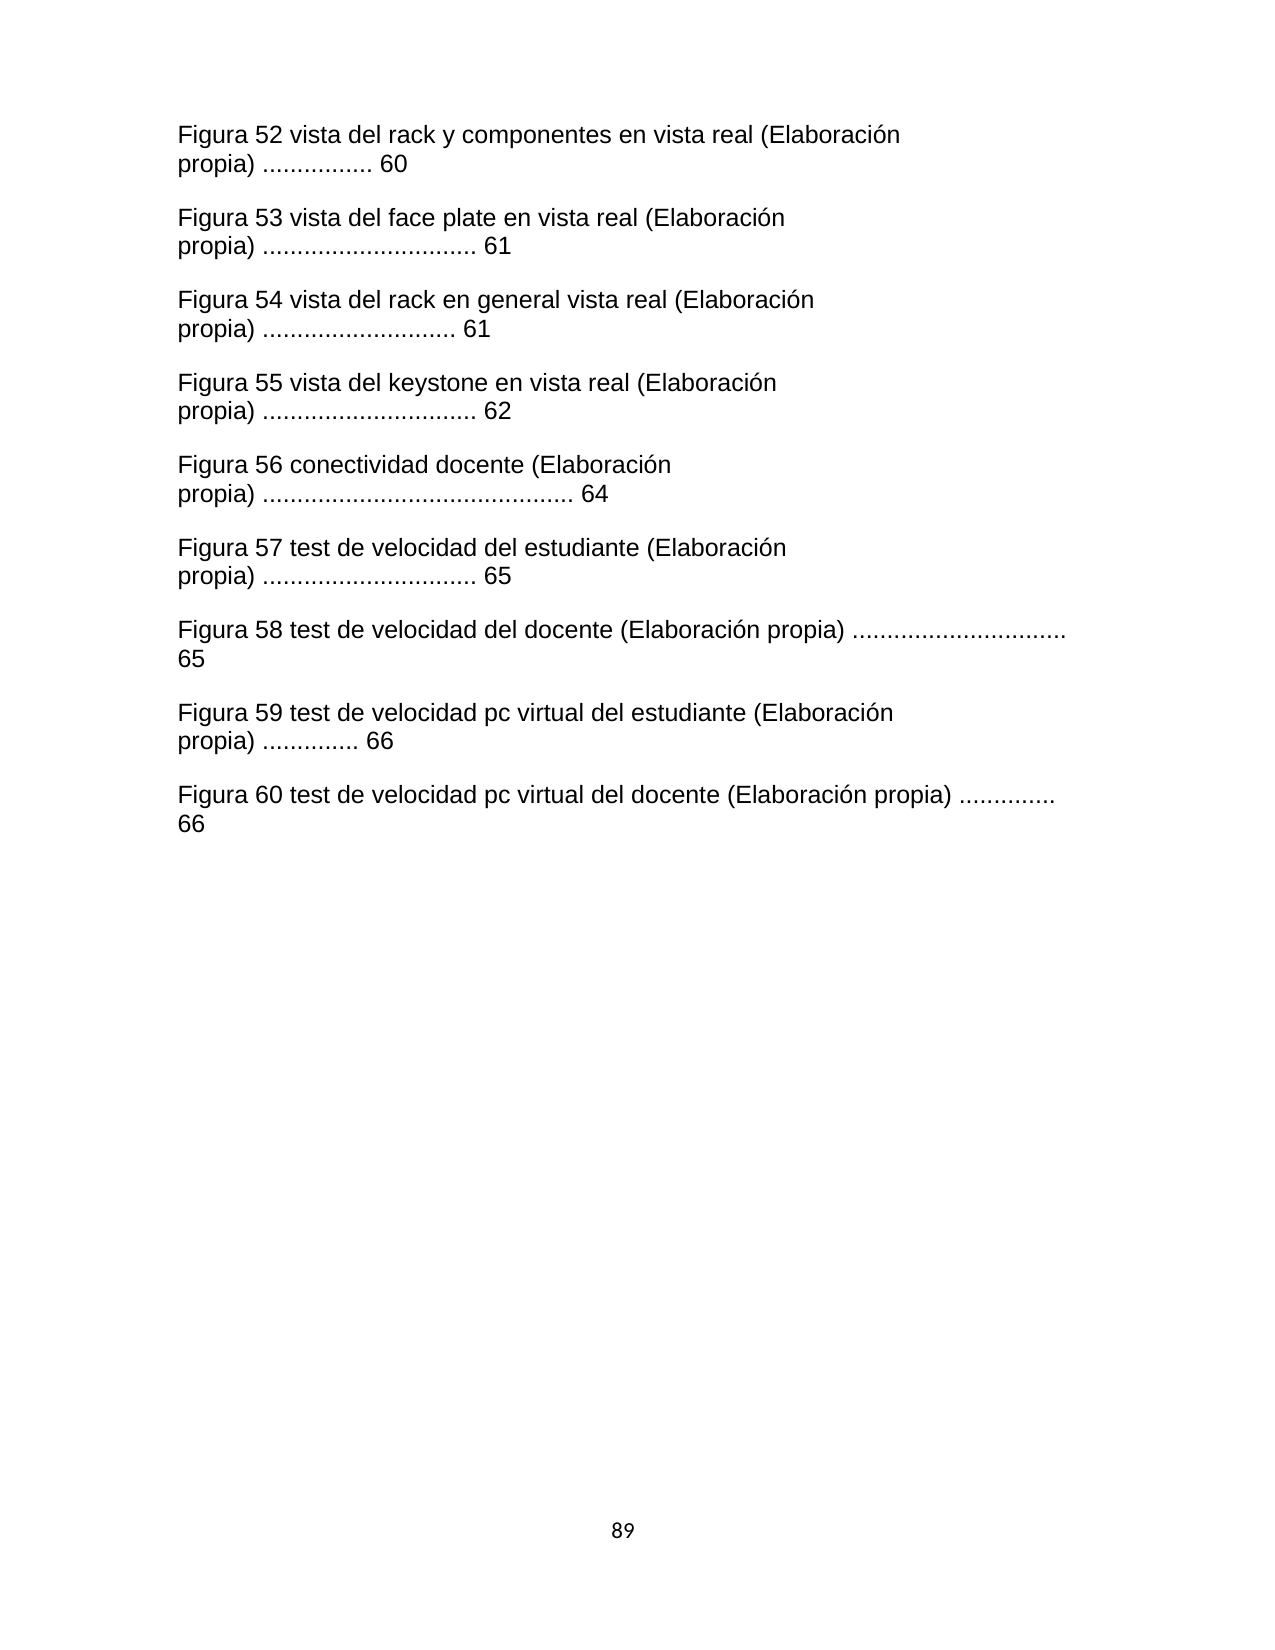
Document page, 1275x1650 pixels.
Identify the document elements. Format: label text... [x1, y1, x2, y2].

text Figura 53 vista del face plate en vista real (Elaboración propia) ............................... 61 [177, 203, 1068, 260]
text Figura 54 vista del rack en general vista real (Elaboración propia) ............................ 61 [177, 285, 1068, 343]
text Figura 59 test de velocidad pc virtual del estudiante (Elaboración propia) .............. 66 [177, 698, 1068, 755]
text Figura 57 test de velocidad del estudiante (Elaboración propia) ............................... 65 [177, 533, 1068, 590]
text Figura 58 test de velocidad del docente (Elaboración propia) ............................... 65 [177, 615, 1068, 673]
text Figura 52 vista del rack y componentes en vista real (Elaboración propia) ................ 60 [177, 120, 1068, 178]
text Figura 56 conectividad docente (Elaboración propia) ............................................. 64 [177, 450, 1068, 508]
text Figura 55 vista del keystone en vista real (Elaboración propia) ............................... 62 [177, 368, 1068, 425]
text Figura 60 test de velocidad pc virtual del docente (Elaboración propia) .............. 66 [177, 780, 1068, 838]
